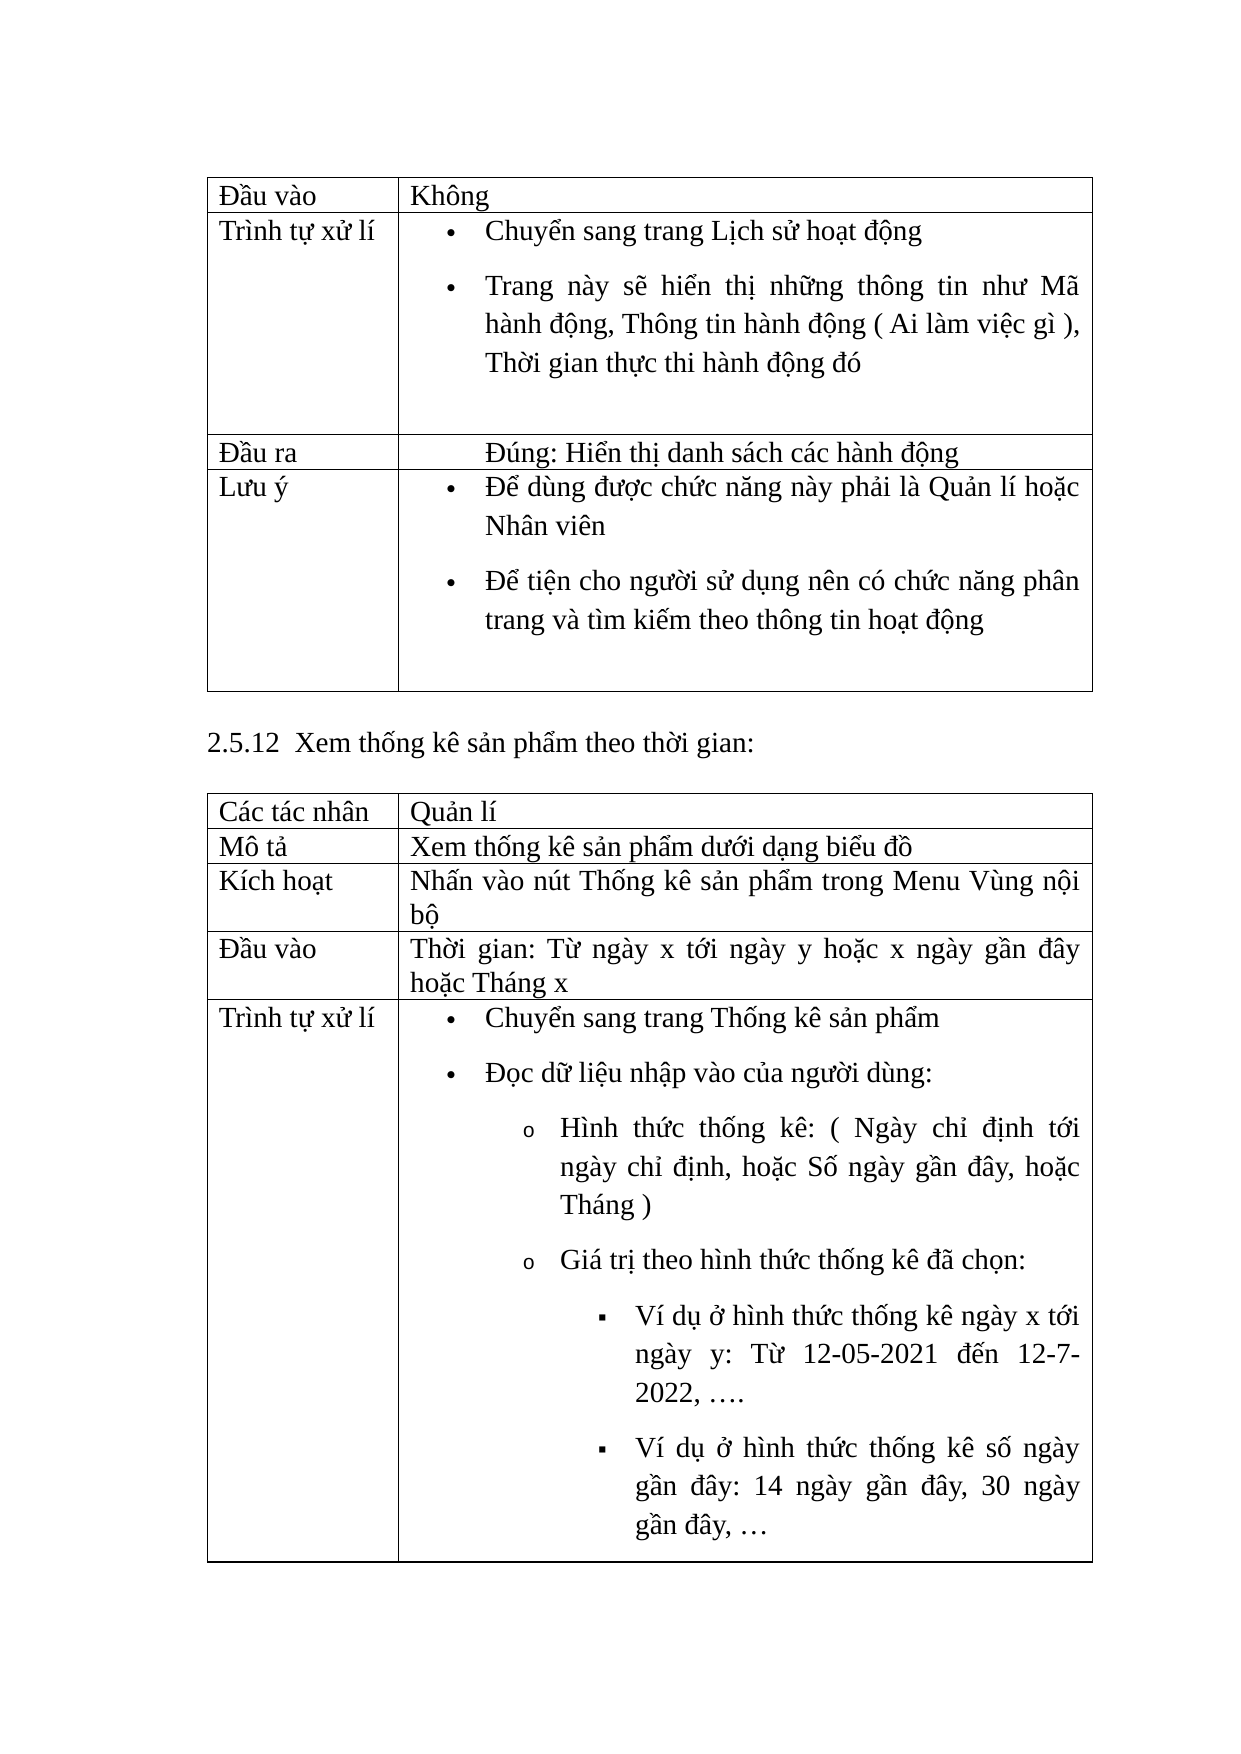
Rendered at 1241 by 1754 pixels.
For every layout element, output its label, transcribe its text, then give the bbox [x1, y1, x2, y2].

table_cell Kích hoạt [208, 864, 398, 931]
table_cell Trình tự xử lí [208, 1000, 398, 1561]
table_cell Đầu vào [208, 932, 398, 999]
table_header Quản lí [399, 794, 1092, 828]
table_cell Chuyển sang trang Lịch sử hoạt động Trang này sẽ hiển thị những thông tin như Mã hành động, Thông tin hành động ( Ai làm việc gì ), Thời gian thực thi hành động đó [399, 213, 1092, 434]
table_cell Lưu ý [208, 470, 398, 691]
table_header Các tác nhân [208, 794, 398, 828]
table_cell Trình tự xử lí [208, 213, 398, 434]
table_cell Thời gian: Từ ngày x tới ngày y hoặc x ngày gần đây hoặc Tháng x [399, 932, 1092, 999]
table_cell Nhấn vào nút Thống kê sản phẩm trong Menu Vùng nội bộ [399, 864, 1092, 931]
table_cell Đầu ra [208, 435, 398, 468]
table_cell Mô tả [208, 829, 398, 862]
table_cell Đầu vào [208, 178, 398, 212]
text 2.5.12 Xem thống kê sản phẩm theo thời gian: [207, 726, 1122, 759]
table_cell Không [399, 178, 1092, 212]
table_cell Xem thống kê sản phẩm dưới dạng biểu đồ [399, 829, 1092, 862]
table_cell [399, 1000, 1092, 1561]
table_cell Để dùng được chức năng này phải là Quản lí hoặc Nhân viên Để tiện cho người sử dụng nên có chức năng phân trang và tìm kiếm theo thông tin hoạt động [399, 470, 1092, 691]
table_cell Đúng: Hiển thị danh sách các hành động [399, 435, 1092, 468]
